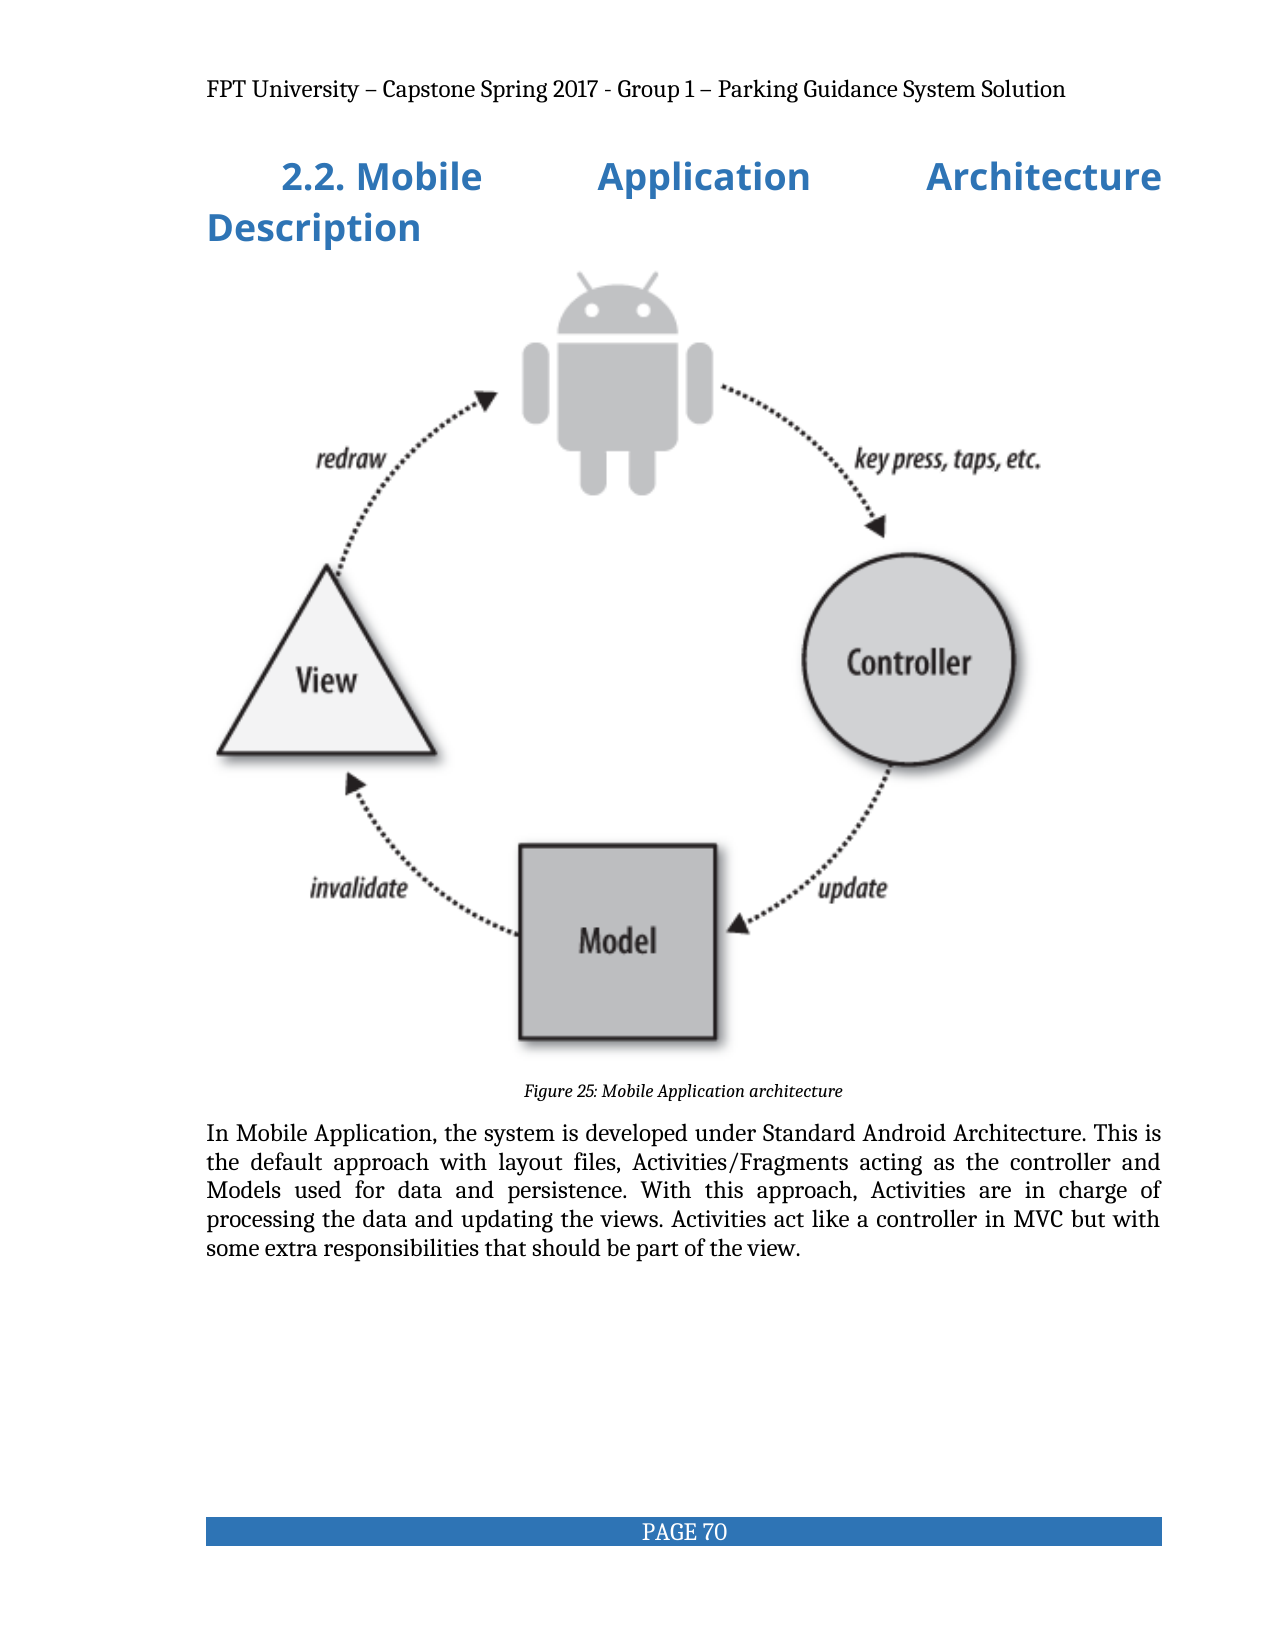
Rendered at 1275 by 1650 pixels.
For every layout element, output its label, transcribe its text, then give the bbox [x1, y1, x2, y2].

text In Mobile Application, the system is developed under Standard Android Architecture. This is the default approach with layout files, Activities/Fragments acting as the controller and Models used for data and persistence. With this approach, Activities are in charge of processing the data and updating the views. Activities act like a controller in MVC but with some extra responsibilities that should be part of the view. [206, 1119, 1162, 1263]
subtitle Mobile Application Architecture Description [206, 150, 1162, 252]
text Figure 25: Mobile Application architecture [206, 1081, 1162, 1102]
picture [206, 264, 1041, 1064]
